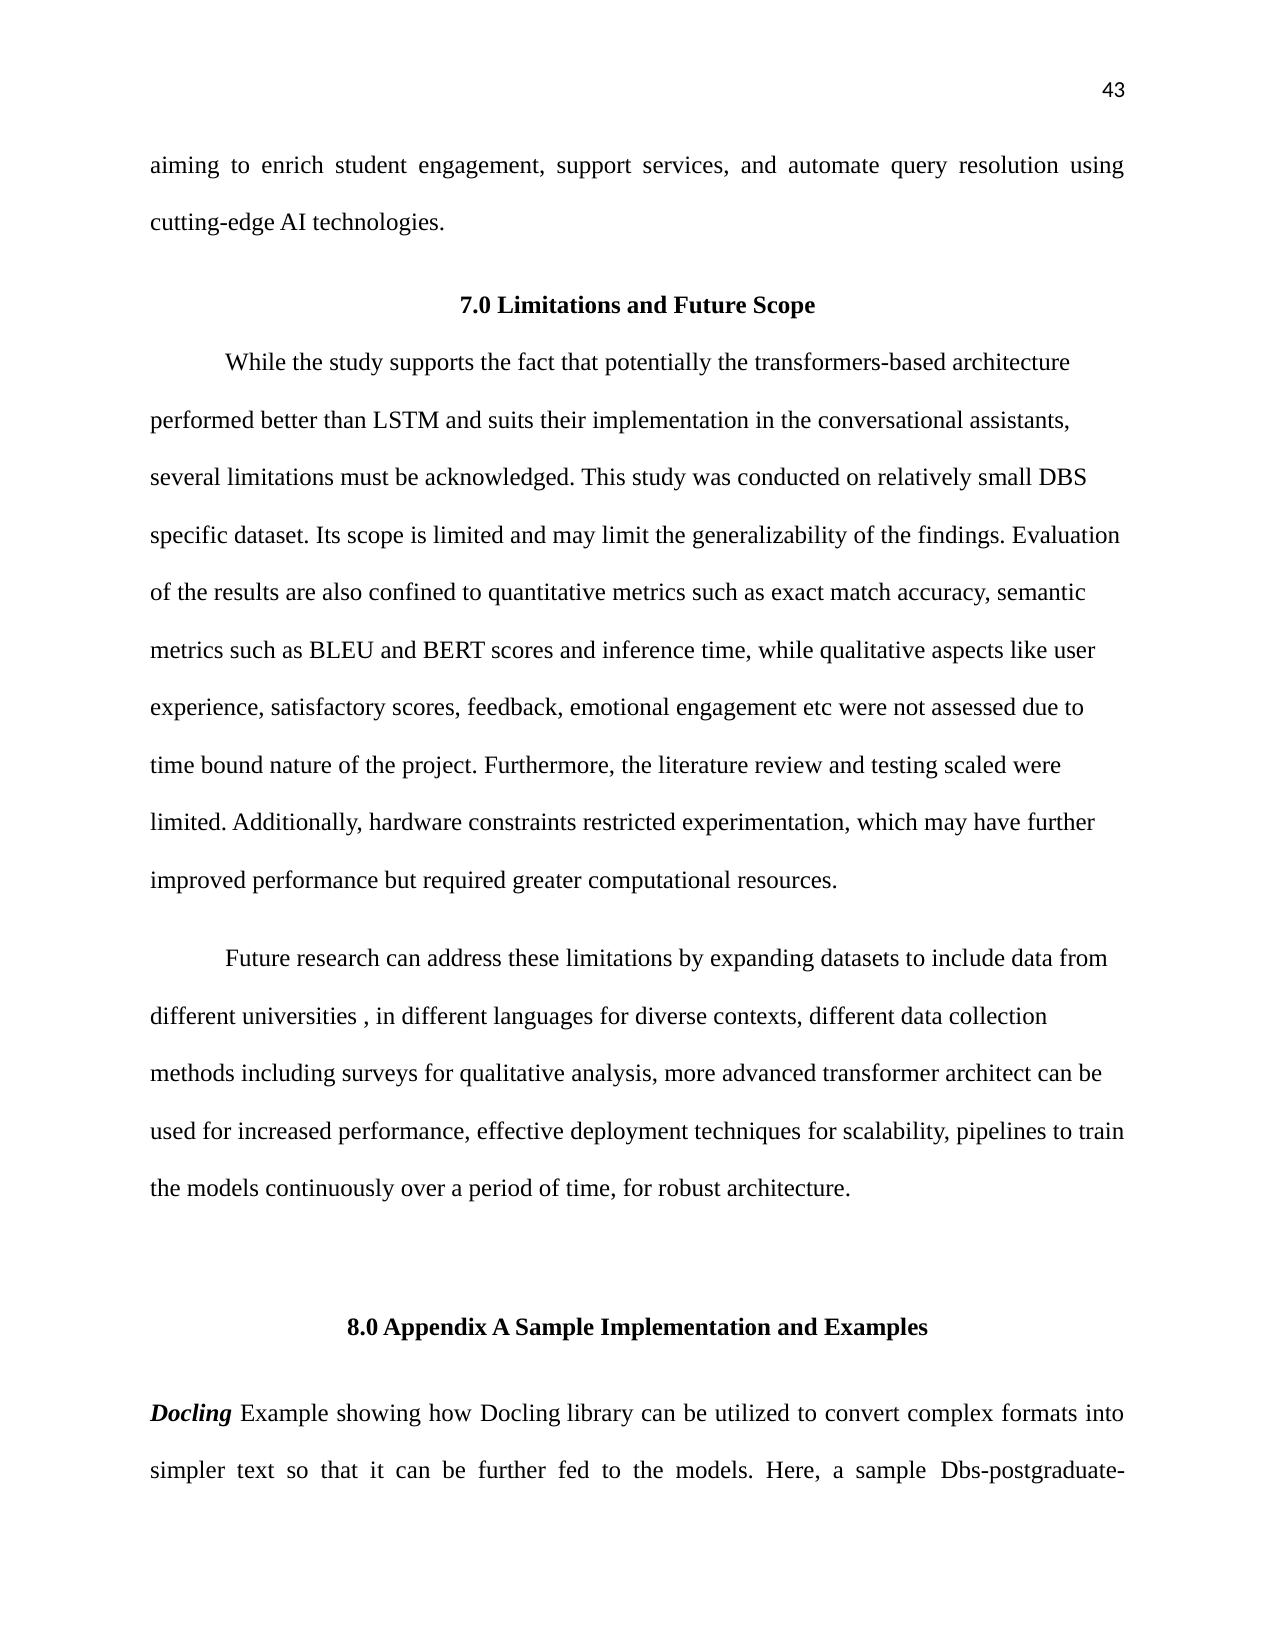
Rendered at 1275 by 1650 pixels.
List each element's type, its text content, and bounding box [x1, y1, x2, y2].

subtitle 8.0 Appendix A Sample Implementation and Examples [150, 1312, 1125, 1340]
text Future research can address these limitations by expanding datasets to include data from different universities , in different languages for diverse contexts, different data collection methods including surveys for qualitative analysis, more advanced transformer architect can be used for increased performance, effective deployment techniques for scalability, pipelines to train the models continuously over a period of time, for robust architecture. [150, 943, 1125, 1202]
text While the study supports the fact that potentially the transformers-based architecture performed better than LSTM and suits their implementation in the conversational assistants, several limitations must be acknowledged. This study was conducted on relatively small DBS specific dataset. Its scope is limited and may limit the generalizability of the findings. Evaluation of the results are also confined to quantitative metrics such as exact match accuracy, semantic metrics such as BLEU and BERT scores and inference time, while qualitative aspects like user experience, satisfactory scores, feedback, emotional engagement etc were not assessed due to time bound nature of the project. Furthermore, the literature review and testing scaled were limited. Additionally, hardware constraints restricted experimentation, which may have further improved performance but required greater computational resources. [150, 347, 1125, 894]
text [150, 150, 1125, 236]
subtitle 7.0 Limitations and Future Scope [150, 290, 1125, 319]
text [150, 1398, 1125, 1484]
